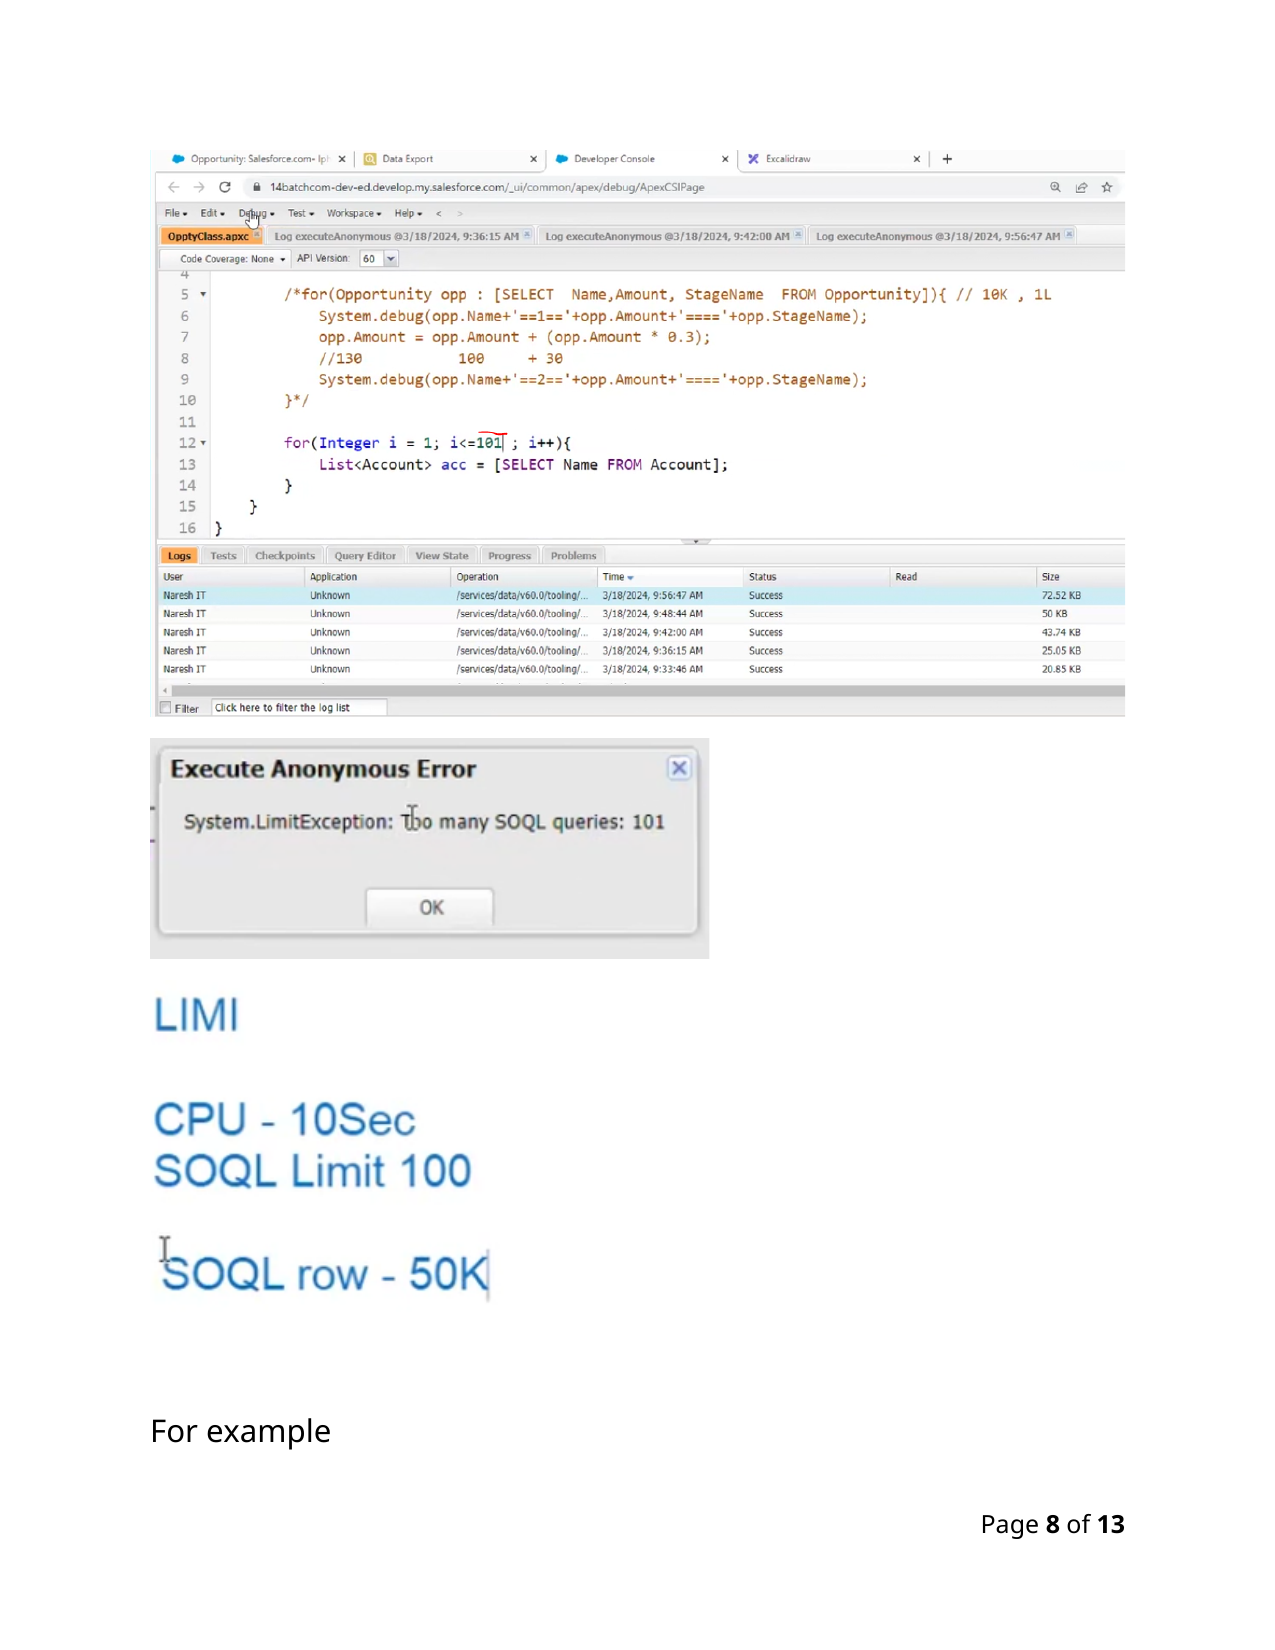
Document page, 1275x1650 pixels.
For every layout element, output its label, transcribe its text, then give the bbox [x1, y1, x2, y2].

picture [150, 738, 710, 959]
text For example [150, 1409, 1125, 1451]
picture [150, 150, 1125, 717]
picture [150, 980, 582, 1322]
